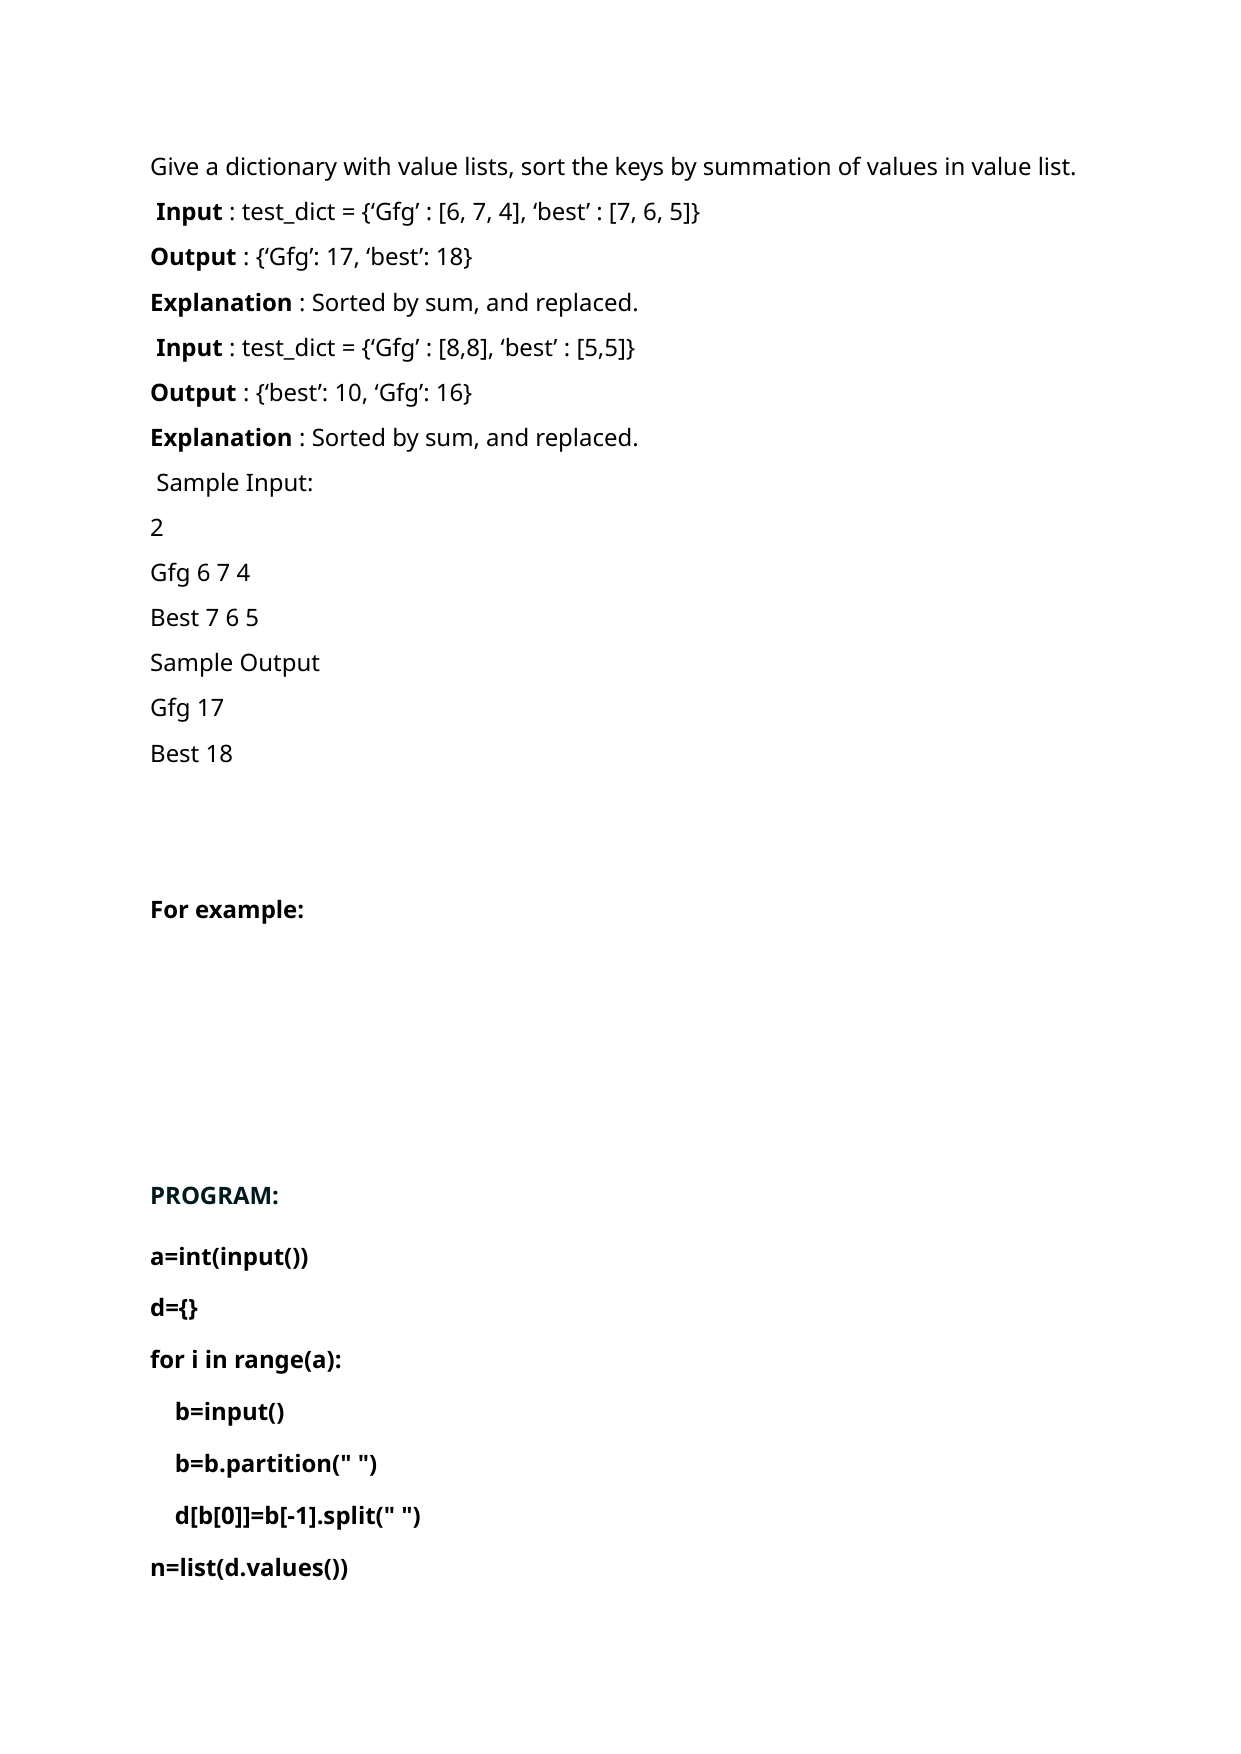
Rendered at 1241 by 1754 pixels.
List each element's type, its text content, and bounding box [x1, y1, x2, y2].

text PROGRAM: [150, 1179, 1090, 1212]
text Best 18 [150, 736, 1090, 769]
text b=input() [150, 1395, 1090, 1428]
text b=b.partition(" ") [150, 1447, 1090, 1479]
text For example: [150, 893, 1090, 926]
text a=int(input()) [150, 1239, 1090, 1272]
text n=list(d.values()) [150, 1551, 1090, 1583]
text Sample Input: [150, 466, 1090, 498]
text Explanation : Sorted by sum, and replaced. [150, 421, 1090, 453]
text Sample Output [150, 646, 1090, 679]
text Input : test_dict = {‘Gfg’ : [8,8], ‘best’ : [5,5]} [150, 330, 1090, 363]
text Give a dictionary with value lists, sort the keys by summation of values in value list. [150, 150, 1090, 183]
text Gfg 17 [150, 691, 1090, 724]
text Input : test_dict = {‘Gfg’ : [6, 7, 4], ‘best’ : [7, 6, 5]} [150, 195, 1090, 228]
text Gfg 6 7 4 [150, 556, 1090, 588]
text Best 7 6 5 [150, 601, 1090, 634]
text 2 [150, 511, 1090, 543]
text for i in range(a): [150, 1343, 1090, 1376]
text Explanation : Sorted by sum, and replaced. [150, 285, 1090, 318]
text Output : {‘best’: 10, ‘Gfg’: 16} [150, 376, 1090, 408]
text d[b[0]]=b[-1].split(" ") [150, 1499, 1090, 1531]
text d={} [150, 1291, 1090, 1324]
text Output : {‘Gfg’: 17, ‘best’: 18} [150, 240, 1090, 273]
